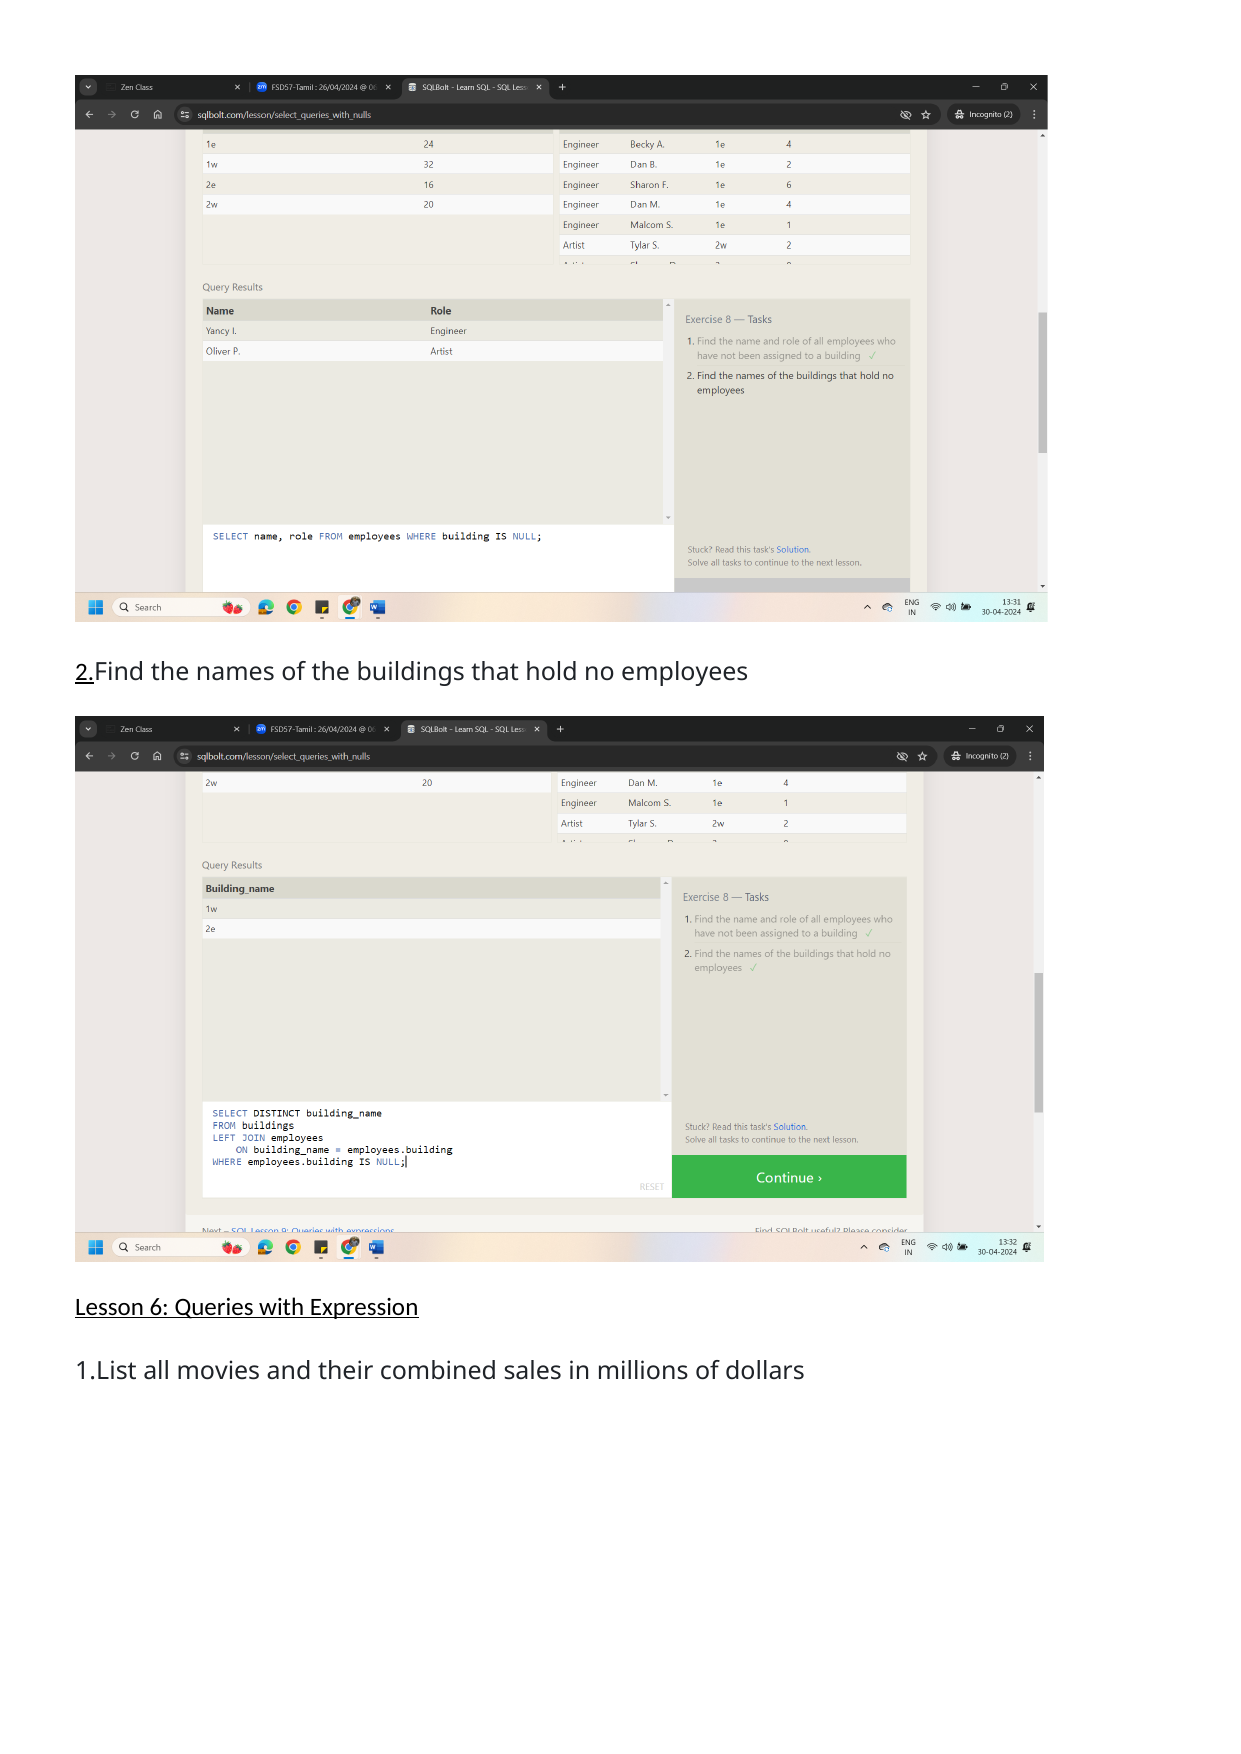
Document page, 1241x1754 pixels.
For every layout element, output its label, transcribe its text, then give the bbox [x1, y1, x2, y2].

picture [75, 716, 1044, 1262]
text 1.List all movies and their combined sales in millions of dollars [75, 1353, 1165, 1387]
text Lesson 6: Queries with Expression [75, 1291, 1165, 1321]
text 2.Find the names of the buildings that hold no employees [75, 653, 1165, 687]
picture [75, 75, 1048, 622]
